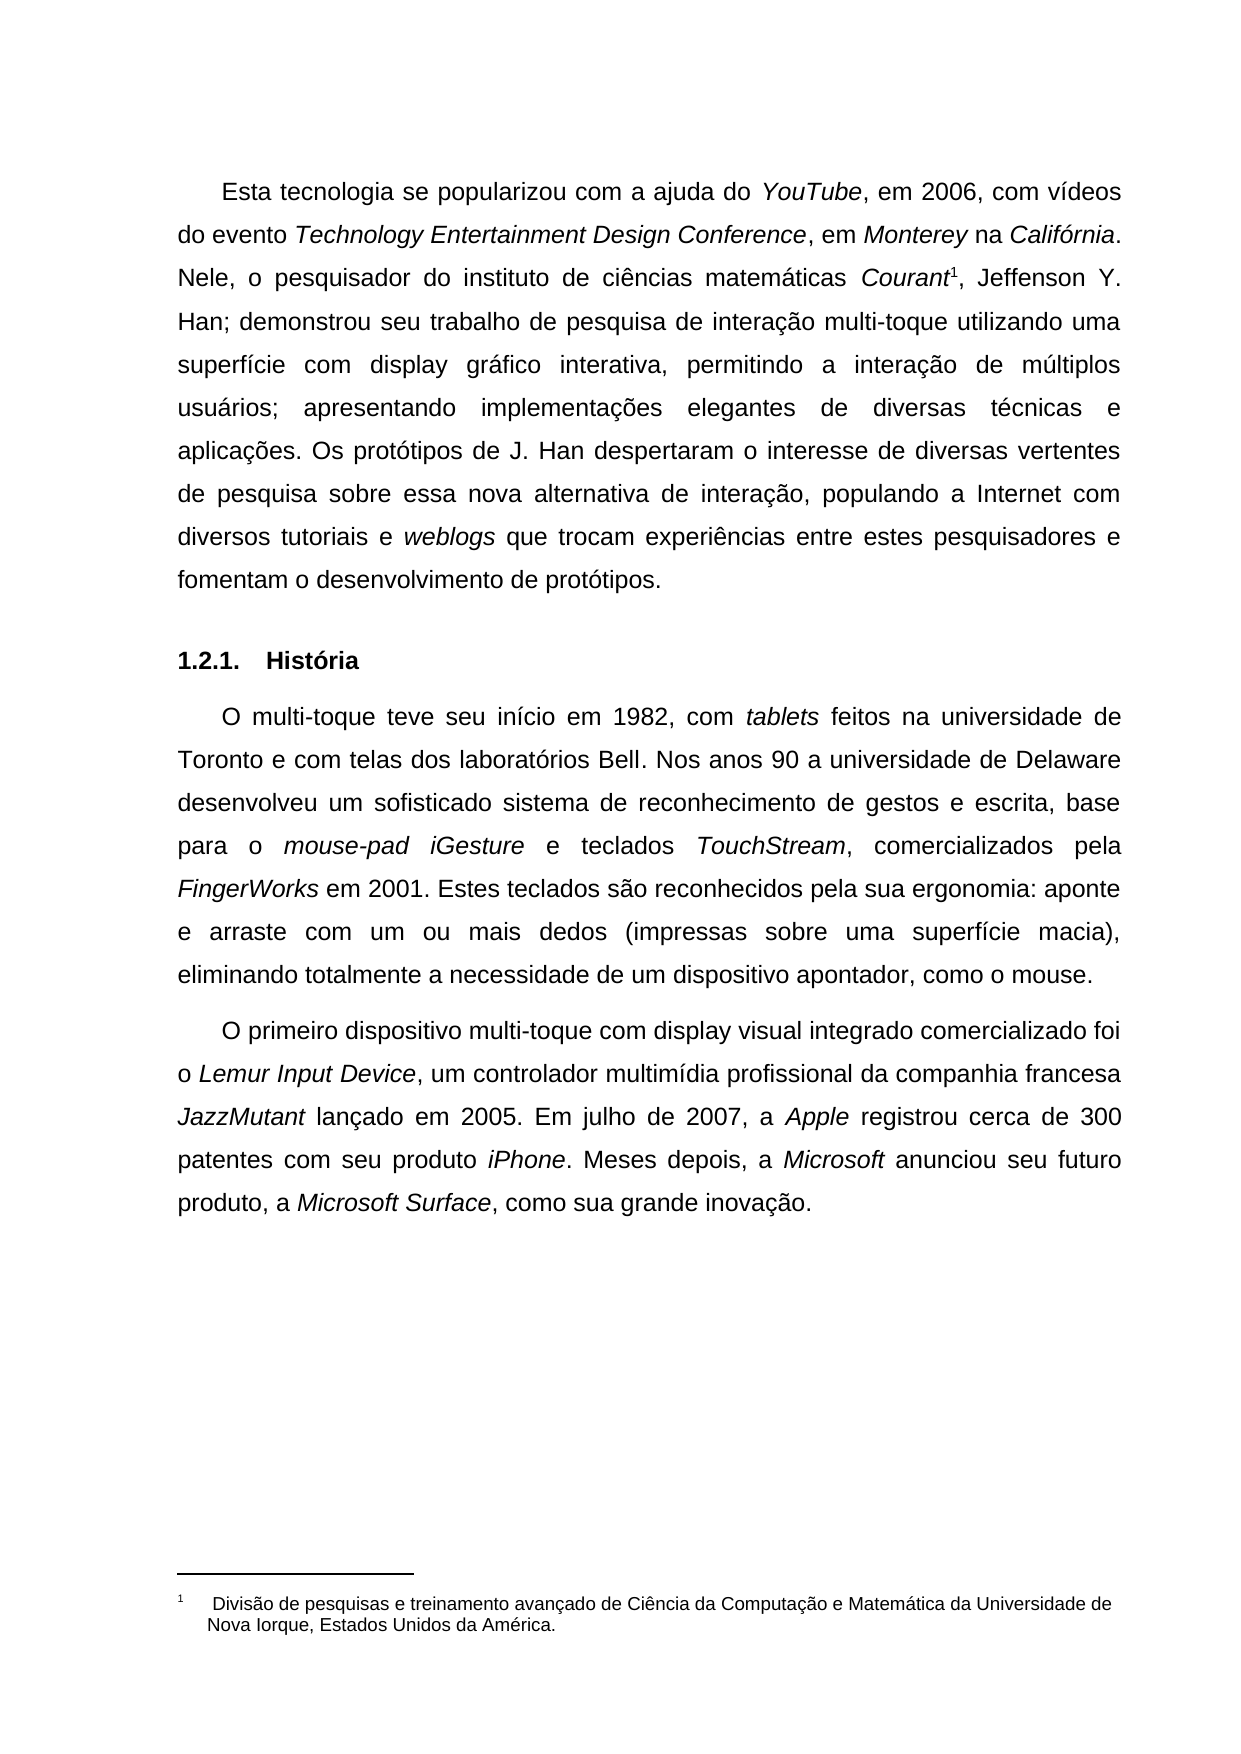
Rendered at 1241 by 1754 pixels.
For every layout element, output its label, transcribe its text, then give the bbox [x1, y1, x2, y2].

text Esta tecnologia se popularizou com a ajuda do YouTube, em 2006, com vídeos do evento Technology Entertainment Design Conference, em Monterey na Califórnia. Nele, o pesquisador do instituto de ciências matemáticas Courant, Jeffenson Y. Han; demonstrou seu trabalho de pesquisa de interação multi-toque utilizando uma superfície com display gráfico interativa, permitindo a interação de múltiplos usuários; apresentando implementações elegantes de diversas técnicas e aplicações. Os protótipos de J. Han despertaram o interesse de diversas vertentes de pesquisa sobre essa nova alternativa de interação, populando a Internet com diversos tutoriais e weblogs que trocam experiências entre estes pesquisadores e fomentam o desenvolvimento de protótipos. [177, 177, 1122, 594]
text O multi-toque teve seu início em 1982, com tablets feitos na universidade de Toronto e com telas dos laboratórios Bell. Nos anos 90 a universidade de Delaware desenvolveu um sofisticado sistema de reconhecimento de gestos e escrita, base para o mouse-pad iGesture e teclados TouchStream, comercializados pela FingerWorks em 2001. Estes teclados são reconhecidos pela sua ergonomia: aponte e arraste com um ou mais dedos (impressas sobre uma superfície macia), eliminando totalmente a necessidade de um dispositivo apontador, como o mouse. [177, 702, 1122, 989]
subtitle História [177, 646, 1122, 675]
text O primeiro dispositivo multi-toque com display visual integrado comercializado foi o Lemur Input Device, um controlador multimídia profissional da companhia francesa JazzMutant lançado em 2005. Em julho de 2007, a Apple registrou cerca de 300 patentes com seu produto iPhone. Meses depois, a Microsoft anunciou seu futuro produto, a Microsoft Surface, como sua grande inovação. [177, 1016, 1122, 1217]
